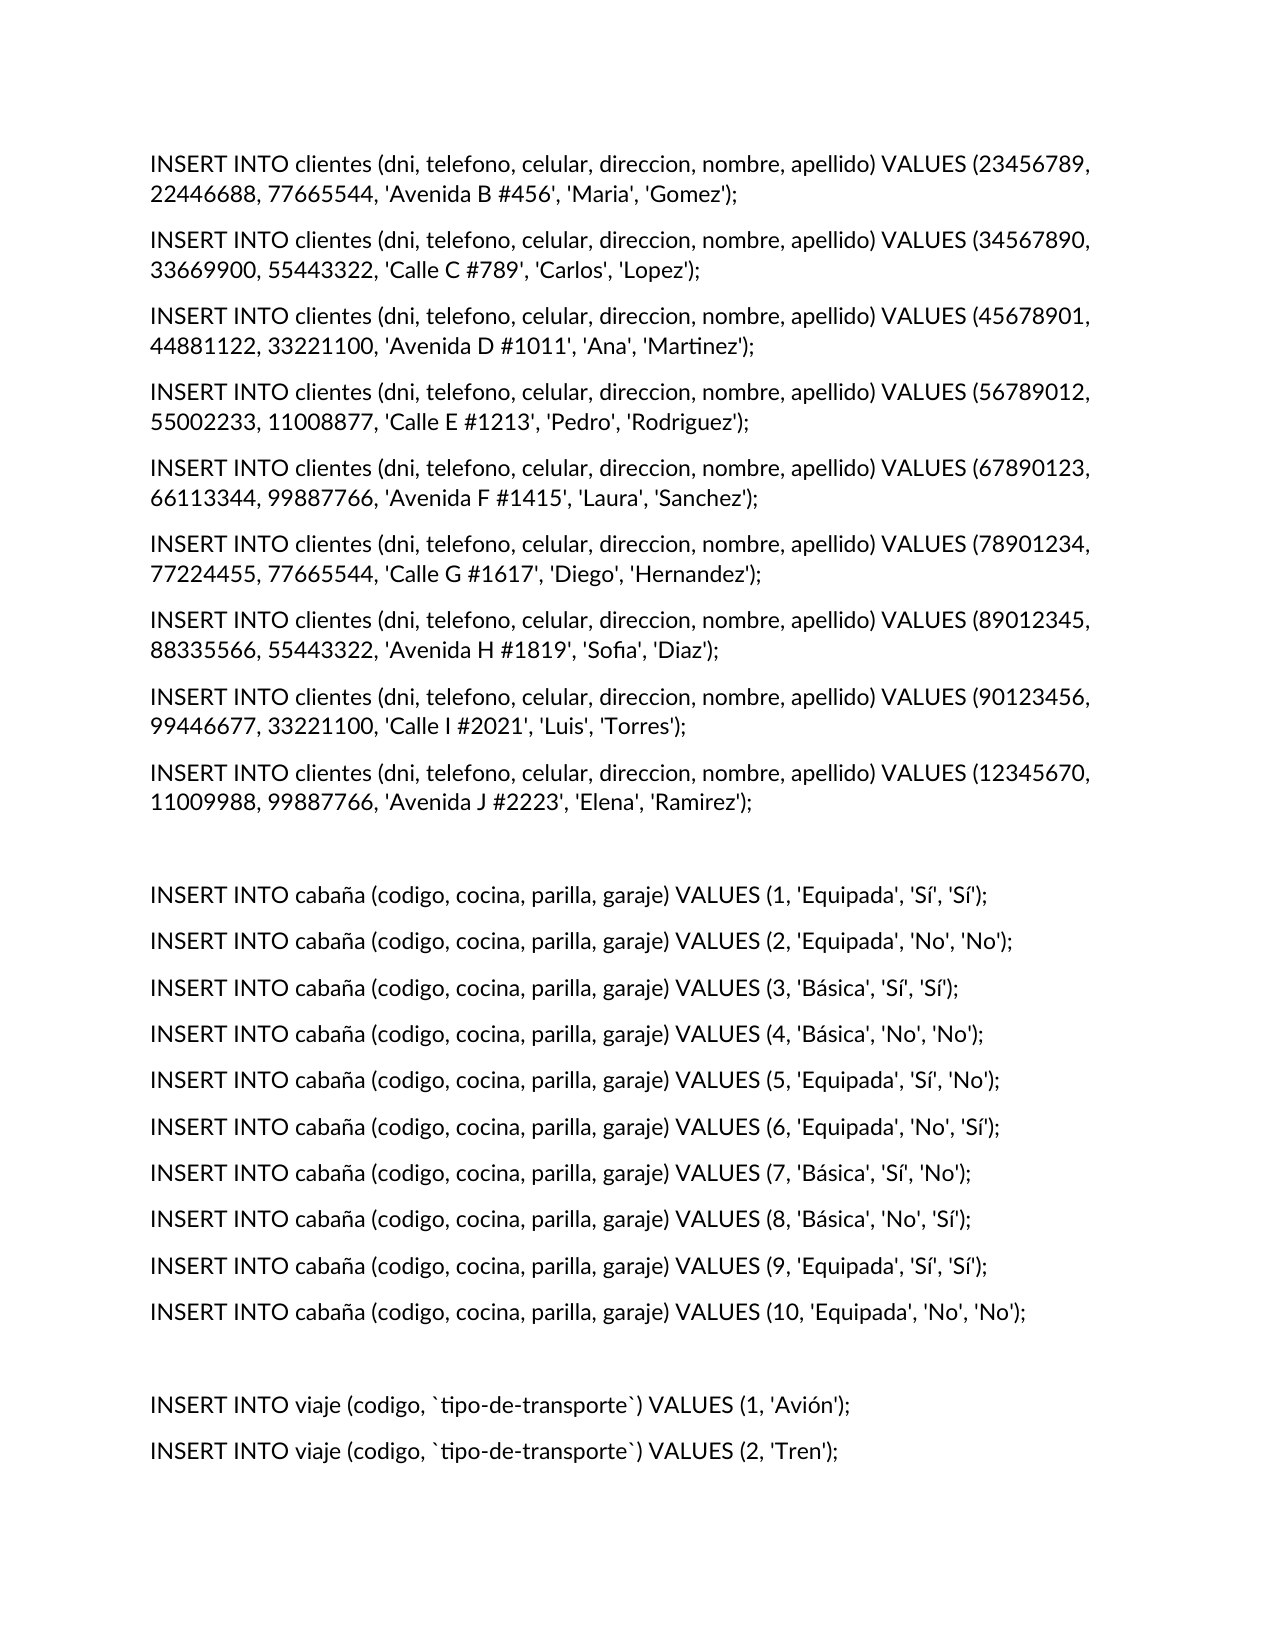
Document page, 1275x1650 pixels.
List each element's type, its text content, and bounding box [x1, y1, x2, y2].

text INSERT INTO clientes (dni, telefono, celular, direccion, nombre, apellido) VALUES (45678901, 44881122, 33221100, 'Avenida D #1011', 'Ana', 'Martinez'); [150, 302, 1125, 359]
text INSERT INTO viaje (codigo, `tipo-de-transporte`) VALUES (1, 'Avión'); [150, 1391, 1125, 1418]
text INSERT INTO cabaña (codigo, cocina, parilla, garaje) VALUES (3, 'Básica', 'Sí', 'Sí'); [150, 973, 1125, 1001]
text INSERT INTO clientes (dni, telefono, celular, direccion, nombre, apellido) VALUES (78901234, 77224455, 77665544, 'Calle G #1617', 'Diego', 'Hernandez'); [150, 530, 1125, 587]
text INSERT INTO clientes (dni, telefono, celular, direccion, nombre, apellido) VALUES (23456789, 22446688, 77665544, 'Avenida B #456', 'Maria', 'Gomez'); [150, 150, 1125, 207]
text INSERT INTO cabaña (codigo, cocina, parilla, garaje) VALUES (8, 'Básica', 'No', 'Sí'); [150, 1205, 1125, 1233]
text INSERT INTO cabaña (codigo, cocina, parilla, garaje) VALUES (7, 'Básica', 'Sí', 'No'); [150, 1159, 1125, 1186]
text INSERT INTO viaje (codigo, `tipo-de-transporte`) VALUES (2, 'Tren'); [150, 1437, 1125, 1464]
text INSERT INTO cabaña (codigo, cocina, parilla, garaje) VALUES (10, 'Equipada', 'No', 'No'); [150, 1298, 1125, 1325]
text INSERT INTO cabaña (codigo, cocina, parilla, garaje) VALUES (4, 'Básica', 'No', 'No'); [150, 1020, 1125, 1047]
text INSERT INTO clientes (dni, telefono, celular, direccion, nombre, apellido) VALUES (56789012, 55002233, 11008877, 'Calle E #1213', 'Pedro', 'Rodriguez'); [150, 378, 1125, 435]
text INSERT INTO clientes (dni, telefono, celular, direccion, nombre, apellido) VALUES (90123456, 99446677, 33221100, 'Calle I #2021', 'Luis', 'Torres'); [150, 682, 1125, 739]
text INSERT INTO cabaña (codigo, cocina, parilla, garaje) VALUES (6, 'Equipada', 'No', 'Sí'); [150, 1112, 1125, 1140]
text INSERT INTO cabaña (codigo, cocina, parilla, garaje) VALUES (9, 'Equipada', 'Sí', 'Sí'); [150, 1252, 1125, 1279]
text INSERT INTO clientes (dni, telefono, celular, direccion, nombre, apellido) VALUES (12345670, 11009988, 99887766, 'Avenida J #2223', 'Elena', 'Ramirez'); [150, 758, 1125, 816]
text INSERT INTO cabaña (codigo, cocina, parilla, garaje) VALUES (5, 'Equipada', 'Sí', 'No'); [150, 1066, 1125, 1094]
text INSERT INTO clientes (dni, telefono, celular, direccion, nombre, apellido) VALUES (34567890, 33669900, 55443322, 'Calle C #789', 'Carlos', 'Lopez'); [150, 226, 1125, 283]
text INSERT INTO clientes (dni, telefono, celular, direccion, nombre, apellido) VALUES (67890123, 66113344, 99887766, 'Avenida F #1415', 'Laura', 'Sanchez'); [150, 454, 1125, 511]
text INSERT INTO cabaña (codigo, cocina, parilla, garaje) VALUES (2, 'Equipada', 'No', 'No'); [150, 927, 1125, 954]
text INSERT INTO cabaña (codigo, cocina, parilla, garaje) VALUES (1, 'Equipada', 'Sí', 'Sí'); [150, 881, 1125, 908]
text INSERT INTO clientes (dni, telefono, celular, direccion, nombre, apellido) VALUES (89012345, 88335566, 55443322, 'Avenida H #1819', 'Sofia', 'Diaz'); [150, 606, 1125, 663]
